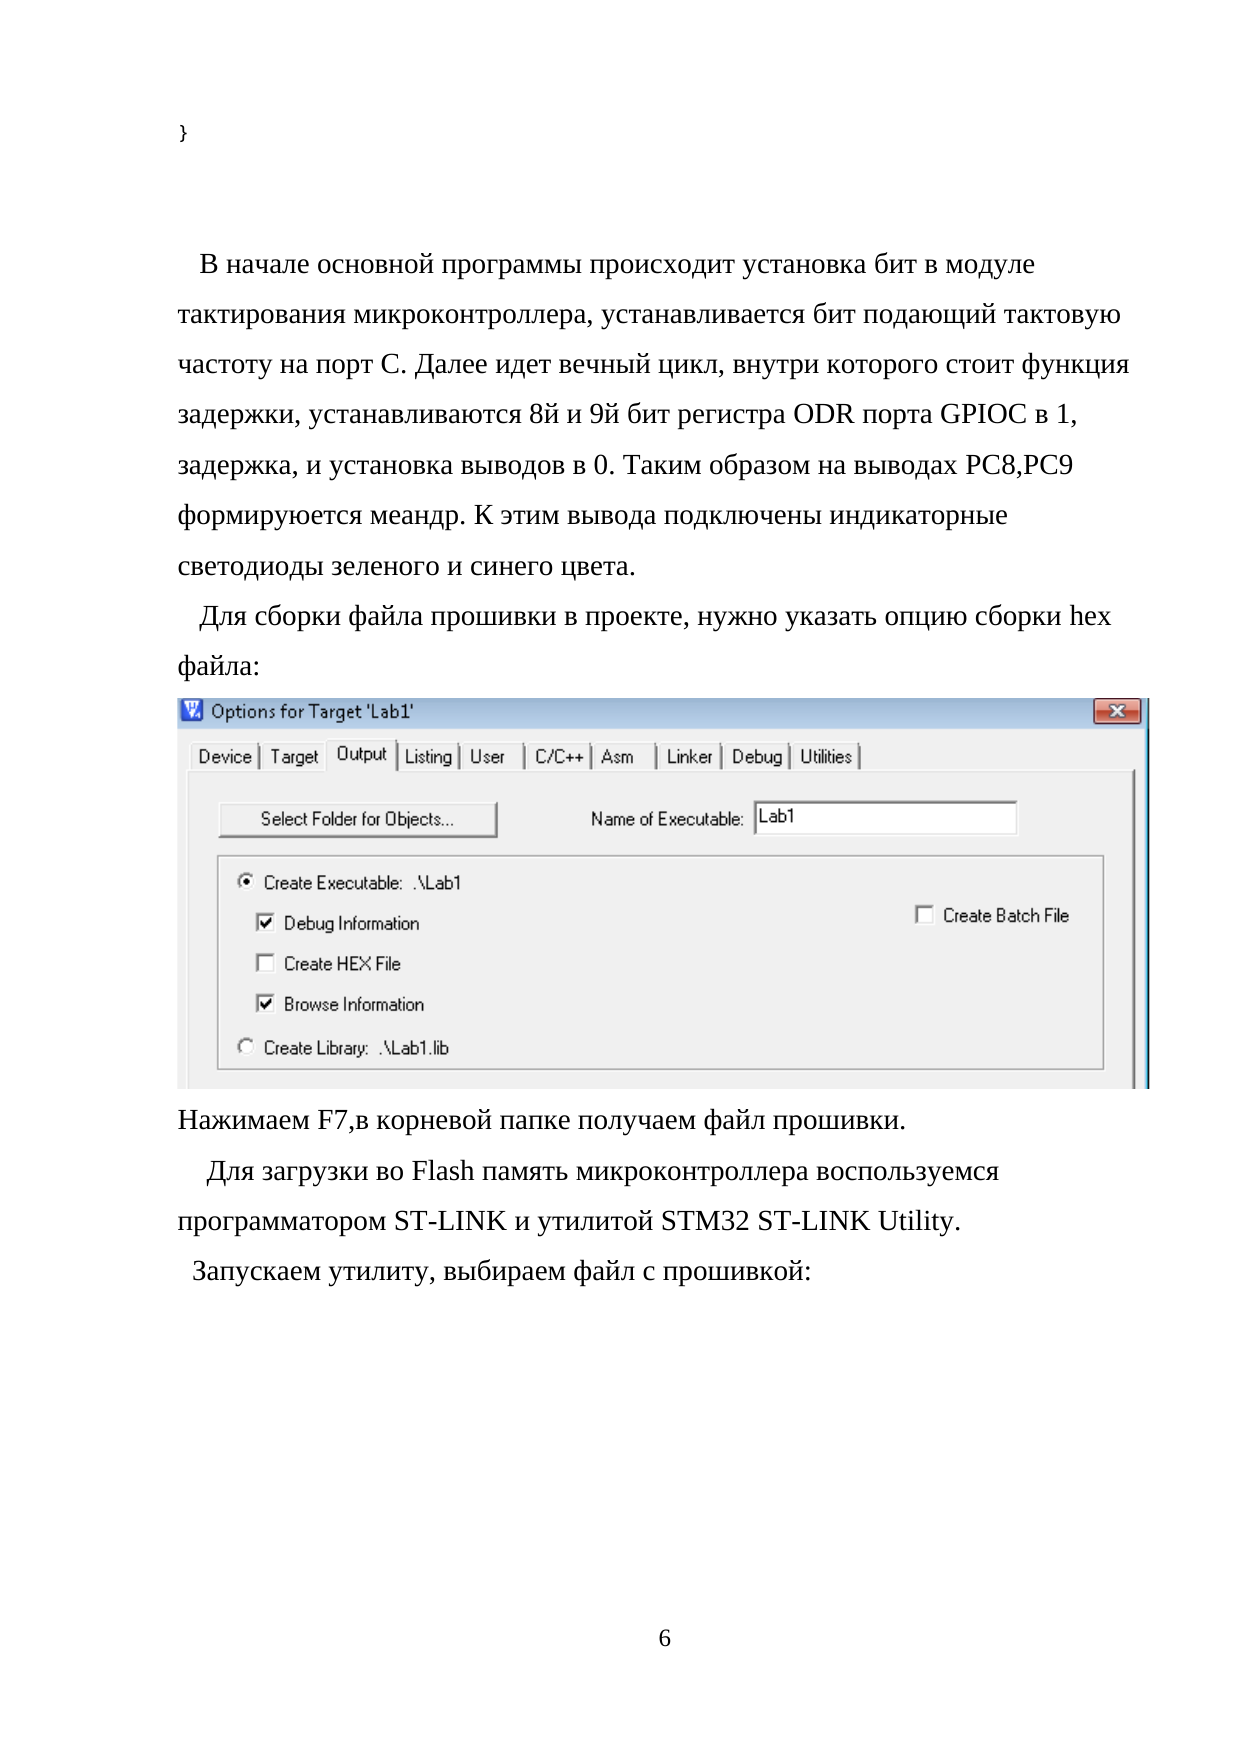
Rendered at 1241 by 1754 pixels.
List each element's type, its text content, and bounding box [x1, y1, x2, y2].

text Нажимаем F7,в корневой папке получаем файл прошивки. [177, 1102, 1152, 1136]
text Для загрузки во Flash память микроконтроллера воспользуемся программатором ST-LINK и утилитой STM32 ST-LINK Utility. [177, 1153, 1152, 1237]
text В начале основной программы происходит установка бит в модуле тактирования микроконтроллера, устанавливается бит подающий тактовую частоту на порт C. Далее идет вечный цикл, внутри которого стоит функция задержки, устанавливаются 8й и 9й бит регистра ODR порта GPIOC в 1, задержка, и установка выводов в 0. Таким образом на выводах PC8,PC9 формируюется меандр. К этим вывода подключены индикаторные светодиоды зеленого и синего цвета. [177, 246, 1152, 581]
picture [177, 698, 1150, 1089]
text } [177, 118, 1152, 145]
text Запускаем утилиту, выбираем файл с прошивкой: [177, 1253, 1152, 1287]
text Для сборки файла прошивки в проекте, нужно указать опцию сборки hex файла: [177, 598, 1152, 682]
